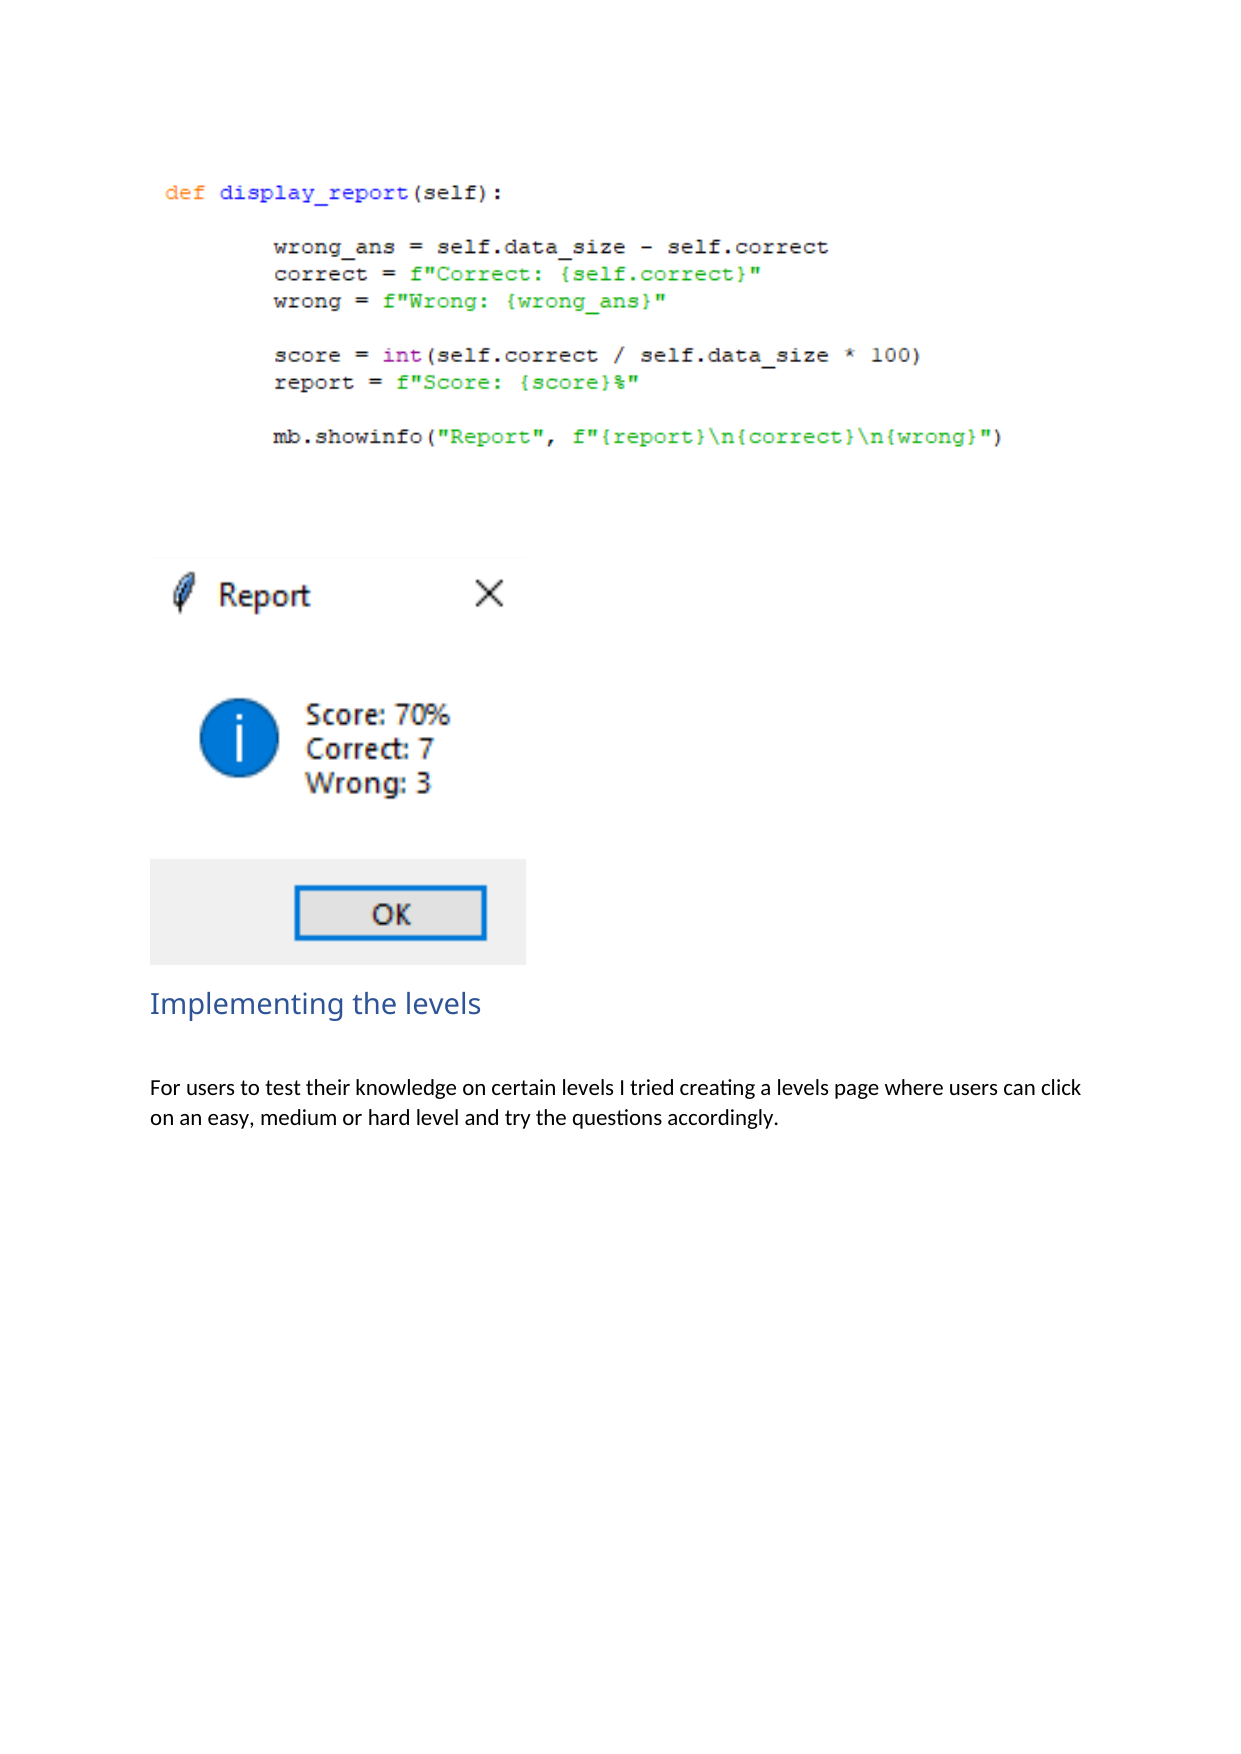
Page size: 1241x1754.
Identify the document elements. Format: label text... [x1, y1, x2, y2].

picture [150, 150, 1042, 493]
text For users to test their knowledge on certain levels I tried creating a levels page where users can click on an easy, medium or hard level and try the questions accordingly. [150, 1073, 1090, 1131]
picture [150, 557, 527, 965]
subtitle Implementing the levels [150, 983, 1090, 1023]
